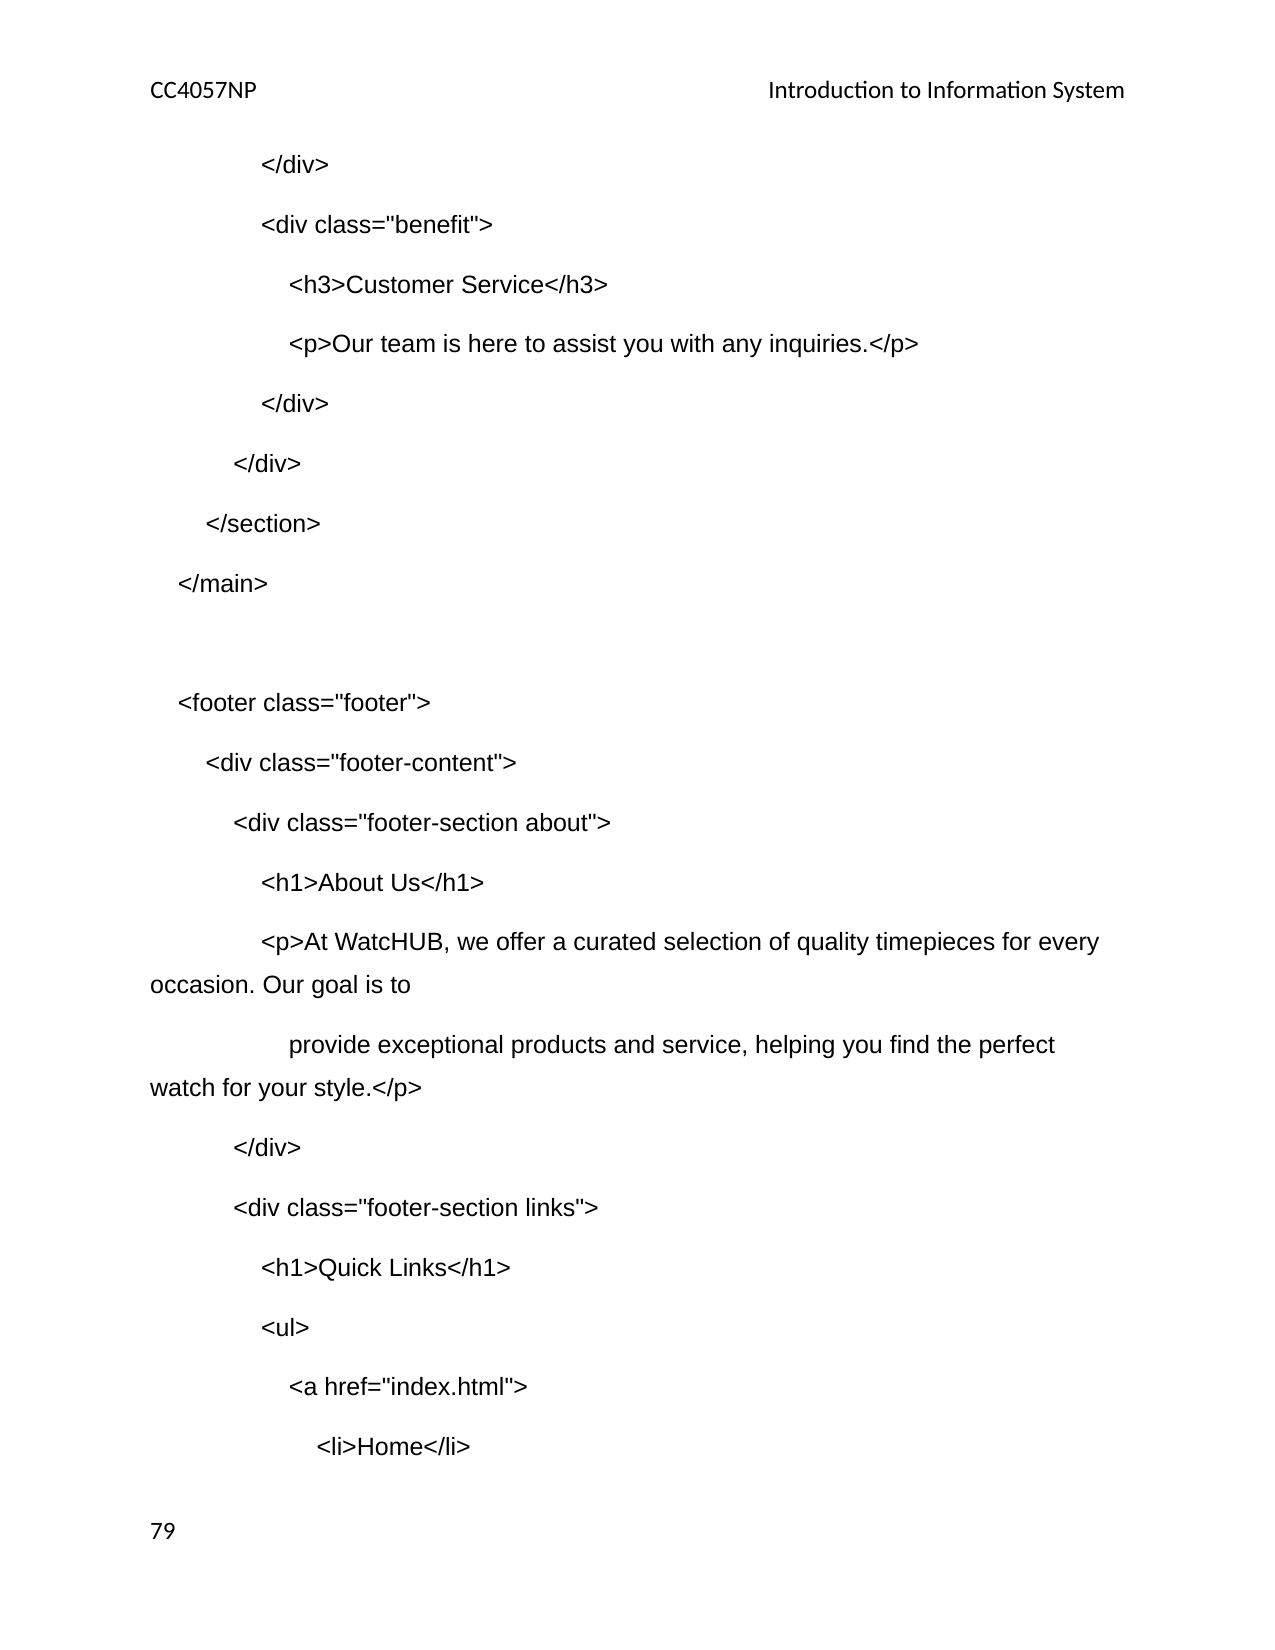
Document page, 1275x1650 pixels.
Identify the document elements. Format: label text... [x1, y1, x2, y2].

text </div> [150, 389, 1125, 418]
text <div class="footer-section about"> [150, 808, 1125, 836]
text <a href="index.html"> [150, 1372, 1125, 1401]
text </div> [150, 150, 1125, 179]
text <div class="footer-content"> [150, 748, 1125, 777]
text </main> [150, 568, 1125, 597]
text <li>Home</li> [150, 1432, 1125, 1461]
text </div> [150, 449, 1125, 478]
text provide exceptional products and service, helping you find the perfect watch for your style.</p> [150, 1030, 1125, 1102]
text <div class="benefit"> [150, 210, 1125, 238]
text <footer class="footer"> [150, 688, 1125, 717]
text <p>Our team is here to assist you with any inquiries.</p> [150, 329, 1125, 358]
text <h1>About Us</h1> [150, 867, 1125, 896]
text </section> [150, 509, 1125, 537]
text </div> [150, 1133, 1125, 1162]
text <div class="footer-section links"> [150, 1193, 1125, 1222]
text <h1>Quick Links</h1> [150, 1253, 1125, 1281]
text <h3>Customer Service</h3> [150, 269, 1125, 298]
text <p>At WatcHUB, we offer a curated selection of quality timepieces for every occasion. Our goal is to [150, 927, 1125, 999]
text <ul> [150, 1312, 1125, 1341]
